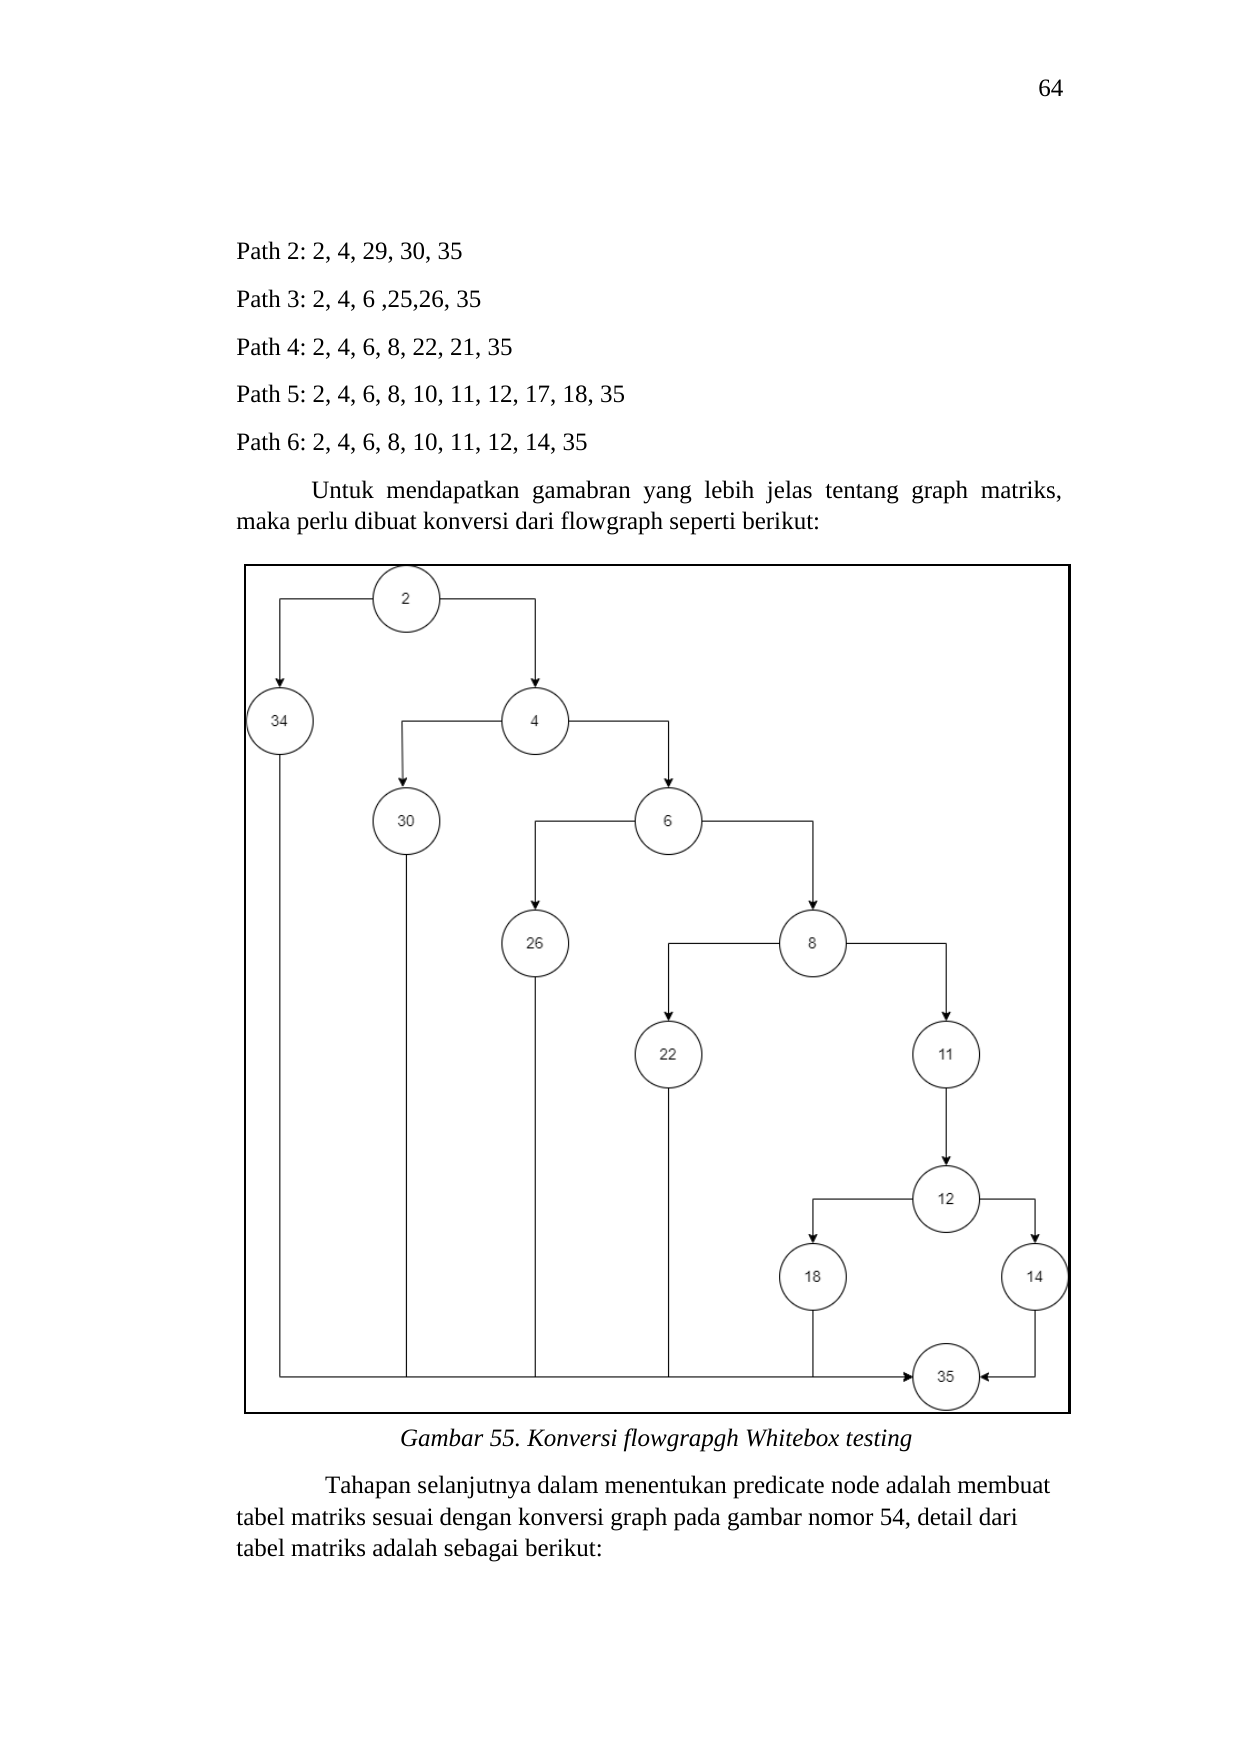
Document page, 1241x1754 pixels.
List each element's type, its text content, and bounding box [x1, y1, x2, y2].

subtitle Path 5: 2, 4, 6, 8, 10, 11, 12, 17, 18, 35 [236, 379, 1063, 408]
subtitle Path 4: 2, 4, 6, 8, 22, 21, 35 [236, 332, 1063, 360]
picture [246, 566, 1068, 1412]
subtitle Untuk mendapatkan gamabran yang lebih jelas tentang graph matriks, maka perlu dibuat konversi dari flowgraph seperti berikut: [236, 475, 1063, 534]
subtitle Path 3: 2, 4, 6 ,25,26, 35 [236, 284, 1063, 313]
subtitle Path 2: 2, 4, 29, 30, 35 [236, 236, 1063, 265]
subtitle Path 6: 2, 4, 6, 8, 10, 11, 12, 14, 35 [236, 427, 1063, 456]
